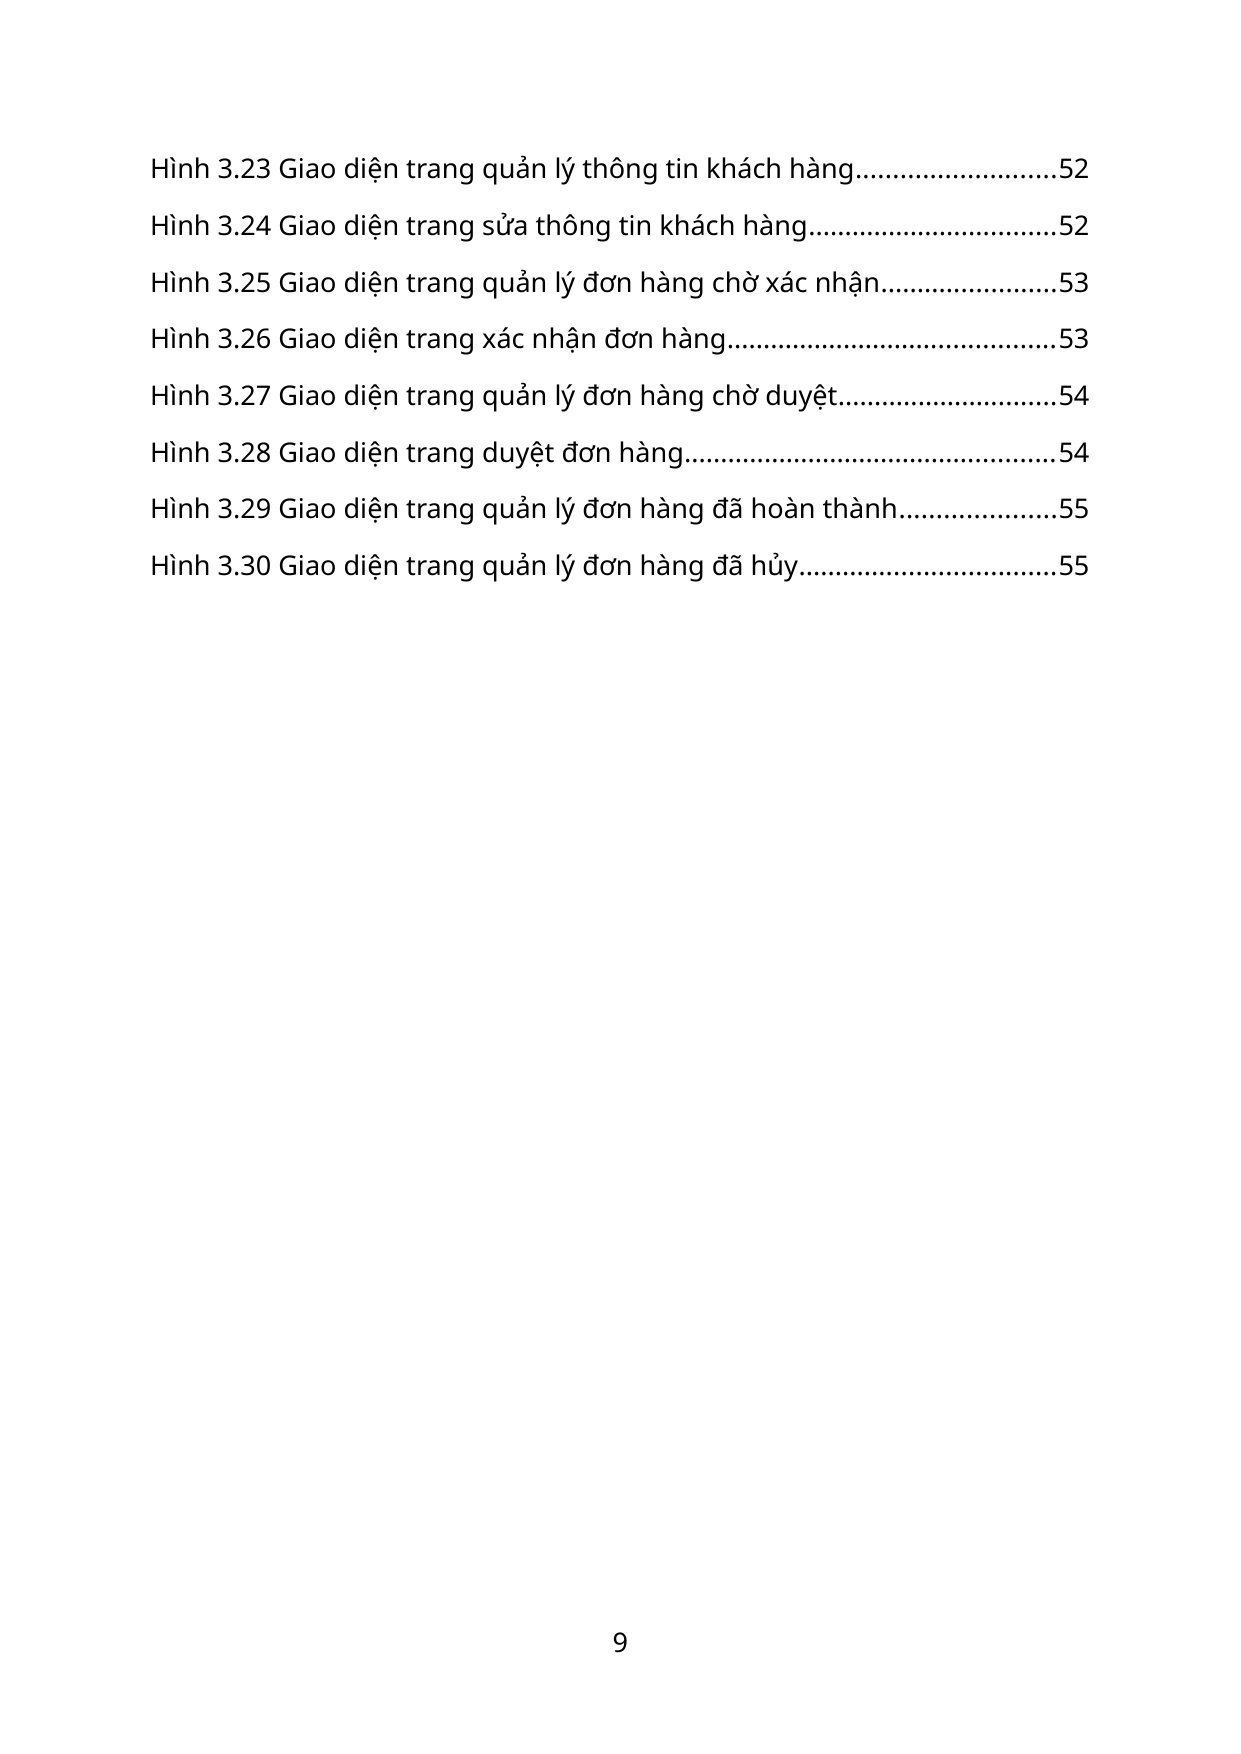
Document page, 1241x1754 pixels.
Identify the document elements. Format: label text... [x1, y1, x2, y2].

text Hình 3.23 Giao diện trang quản lý thông tin khách hàng 52 [150, 150, 1090, 187]
text Hình 3.25 Giao diện trang quản lý đơn hàng chờ xác nhận 53 [150, 263, 1090, 300]
text Hình 3.27 Giao diện trang quản lý đơn hàng chờ duyệt 54 [150, 377, 1090, 413]
text Hình 3.30 Giao diện trang quản lý đơn hàng đã hủy 55 [150, 547, 1090, 583]
text Hình 3.29 Giao diện trang quản lý đơn hàng đã hoàn thành 55 [150, 490, 1090, 527]
text Hình 3.26 Giao diện trang xác nhận đơn hàng 53 [150, 320, 1090, 357]
text Hình 3.28 Giao diện trang duyệt đơn hàng 54 [150, 433, 1090, 470]
text Hình 3.24 Giao diện trang sửa thông tin khách hàng 52 [150, 207, 1090, 243]
